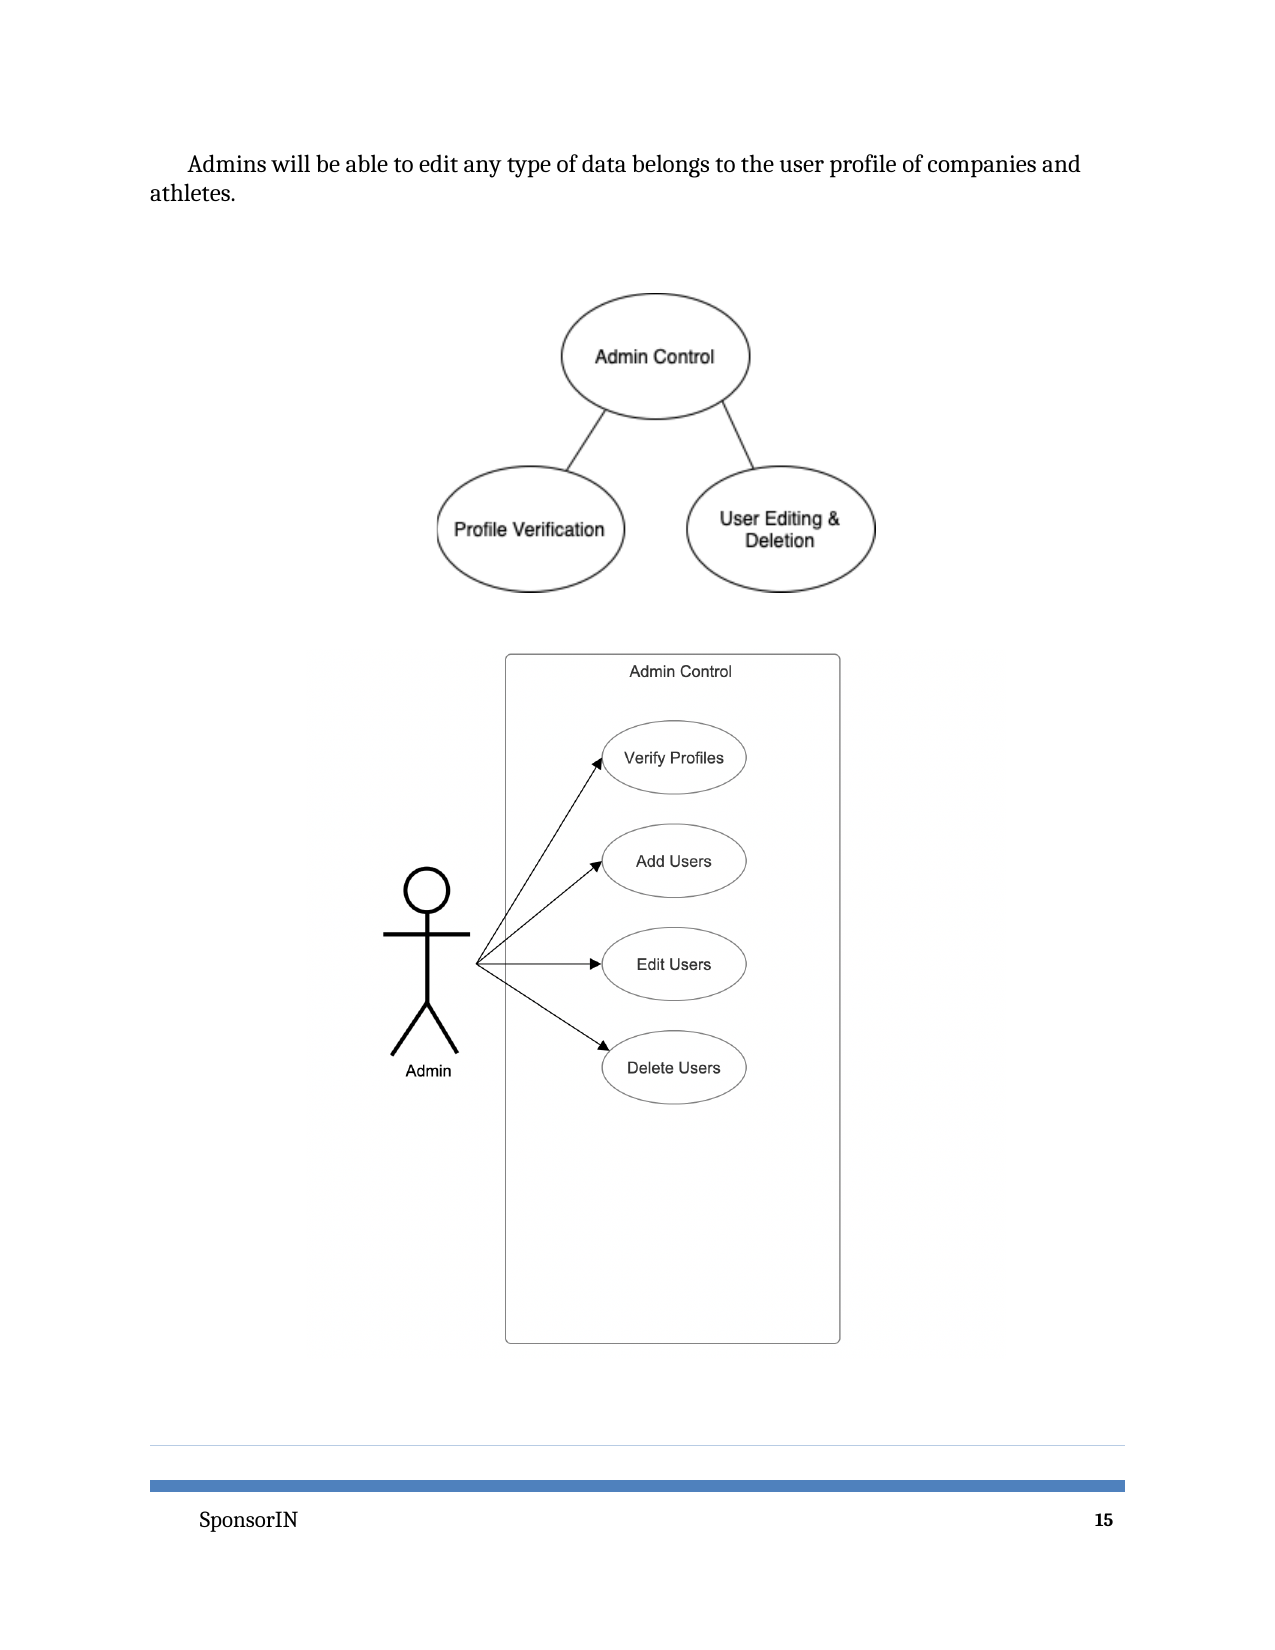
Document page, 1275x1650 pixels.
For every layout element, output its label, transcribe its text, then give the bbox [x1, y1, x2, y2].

text Admins will be able to edit any type of data belongs to the user profile of companies and athletes. [150, 150, 1125, 207]
picture [436, 293, 876, 593]
picture [306, 649, 1007, 1359]
